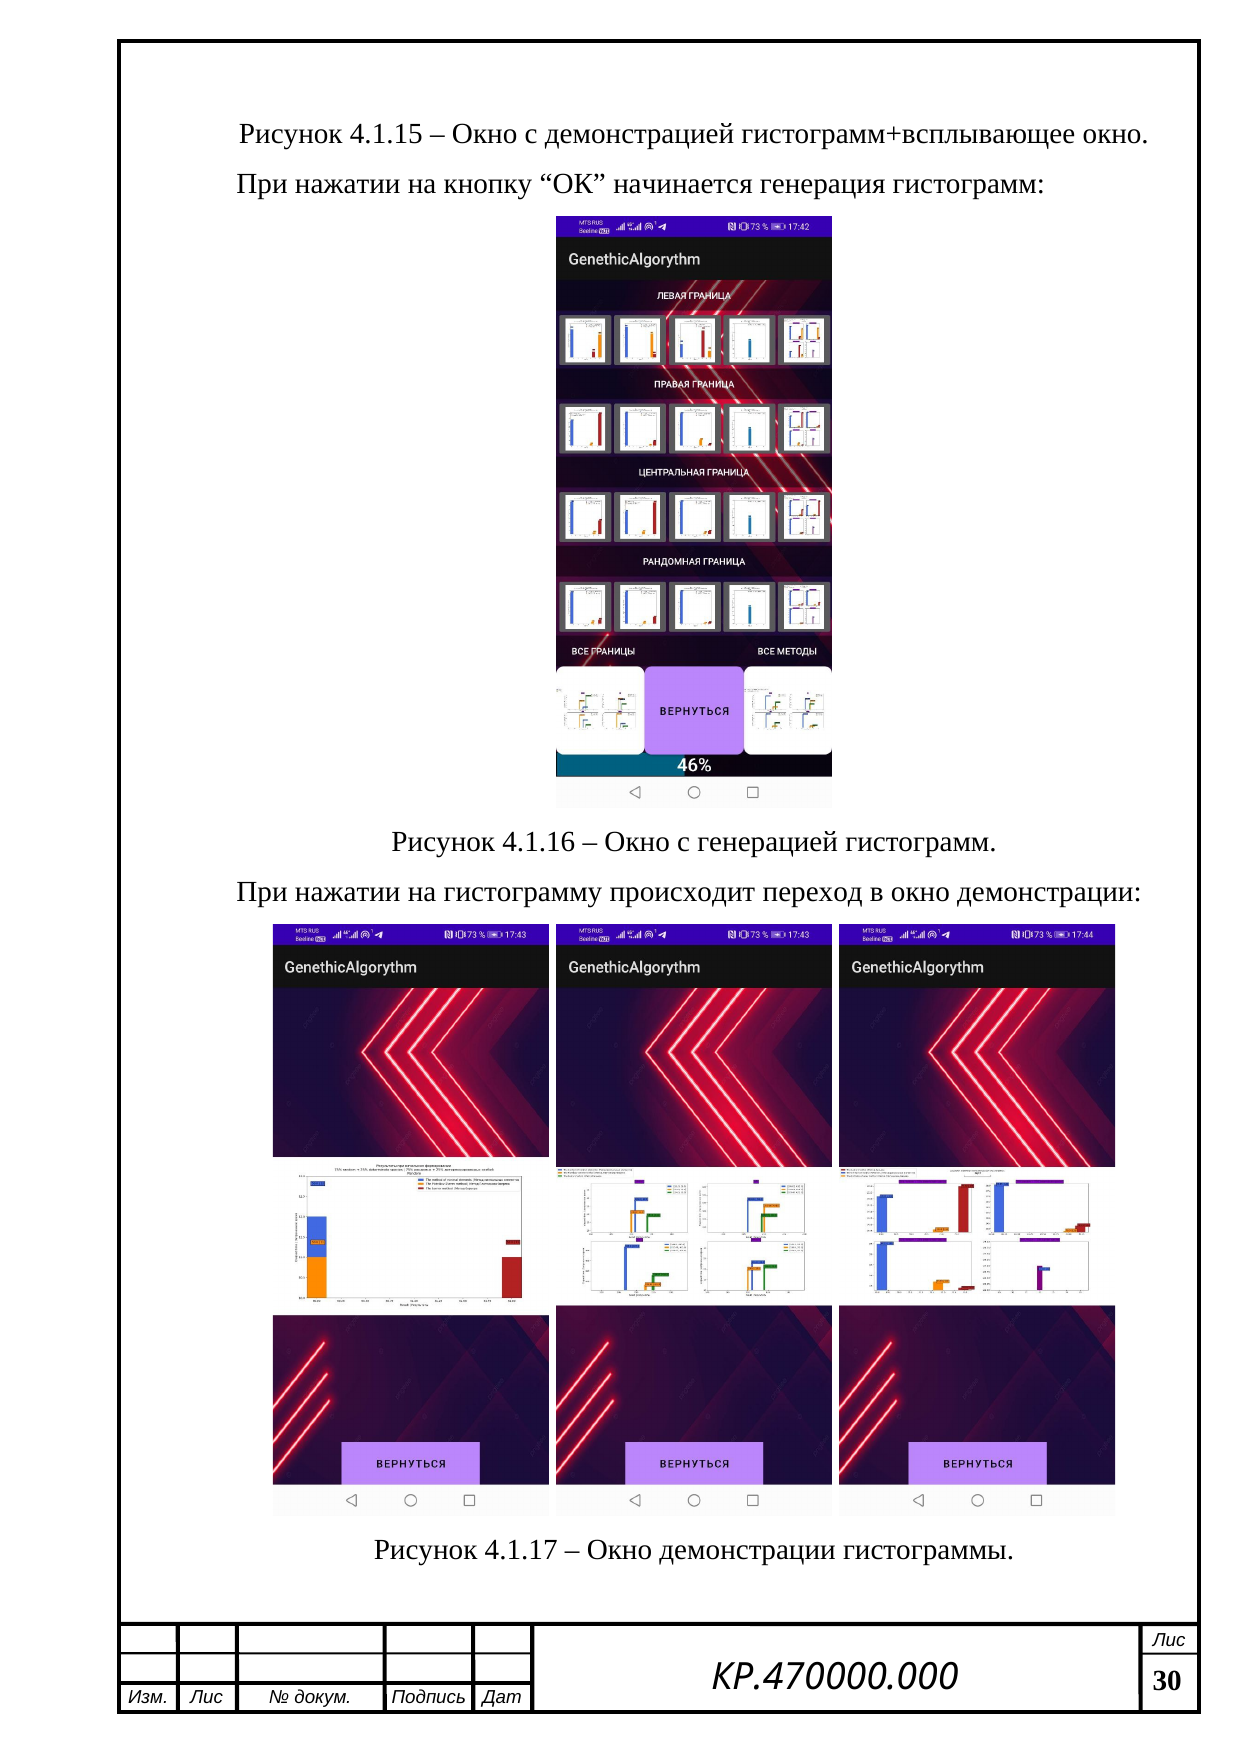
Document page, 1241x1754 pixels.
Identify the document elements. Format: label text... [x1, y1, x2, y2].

picture [839, 924, 1116, 1516]
picture [272, 924, 549, 1516]
text При нажатии на кнопку “ОК” начинается генерация гистограмм: [162, 167, 1152, 200]
text Рисунок 4.1.15 – Окно с демонстрацией гистограмм+всплывающее окно. [162, 116, 1152, 150]
picture [556, 216, 832, 808]
text Рисунок 4.1.17 – Окно демонстрации гистограммы. [162, 1532, 1152, 1566]
picture [556, 924, 832, 1516]
text Рисунок 4.1.16 – Окно с генерацией гистограмм. [162, 824, 1152, 858]
text При нажатии на гистограмму происходит переход в окно демонстрации: [162, 874, 1152, 908]
